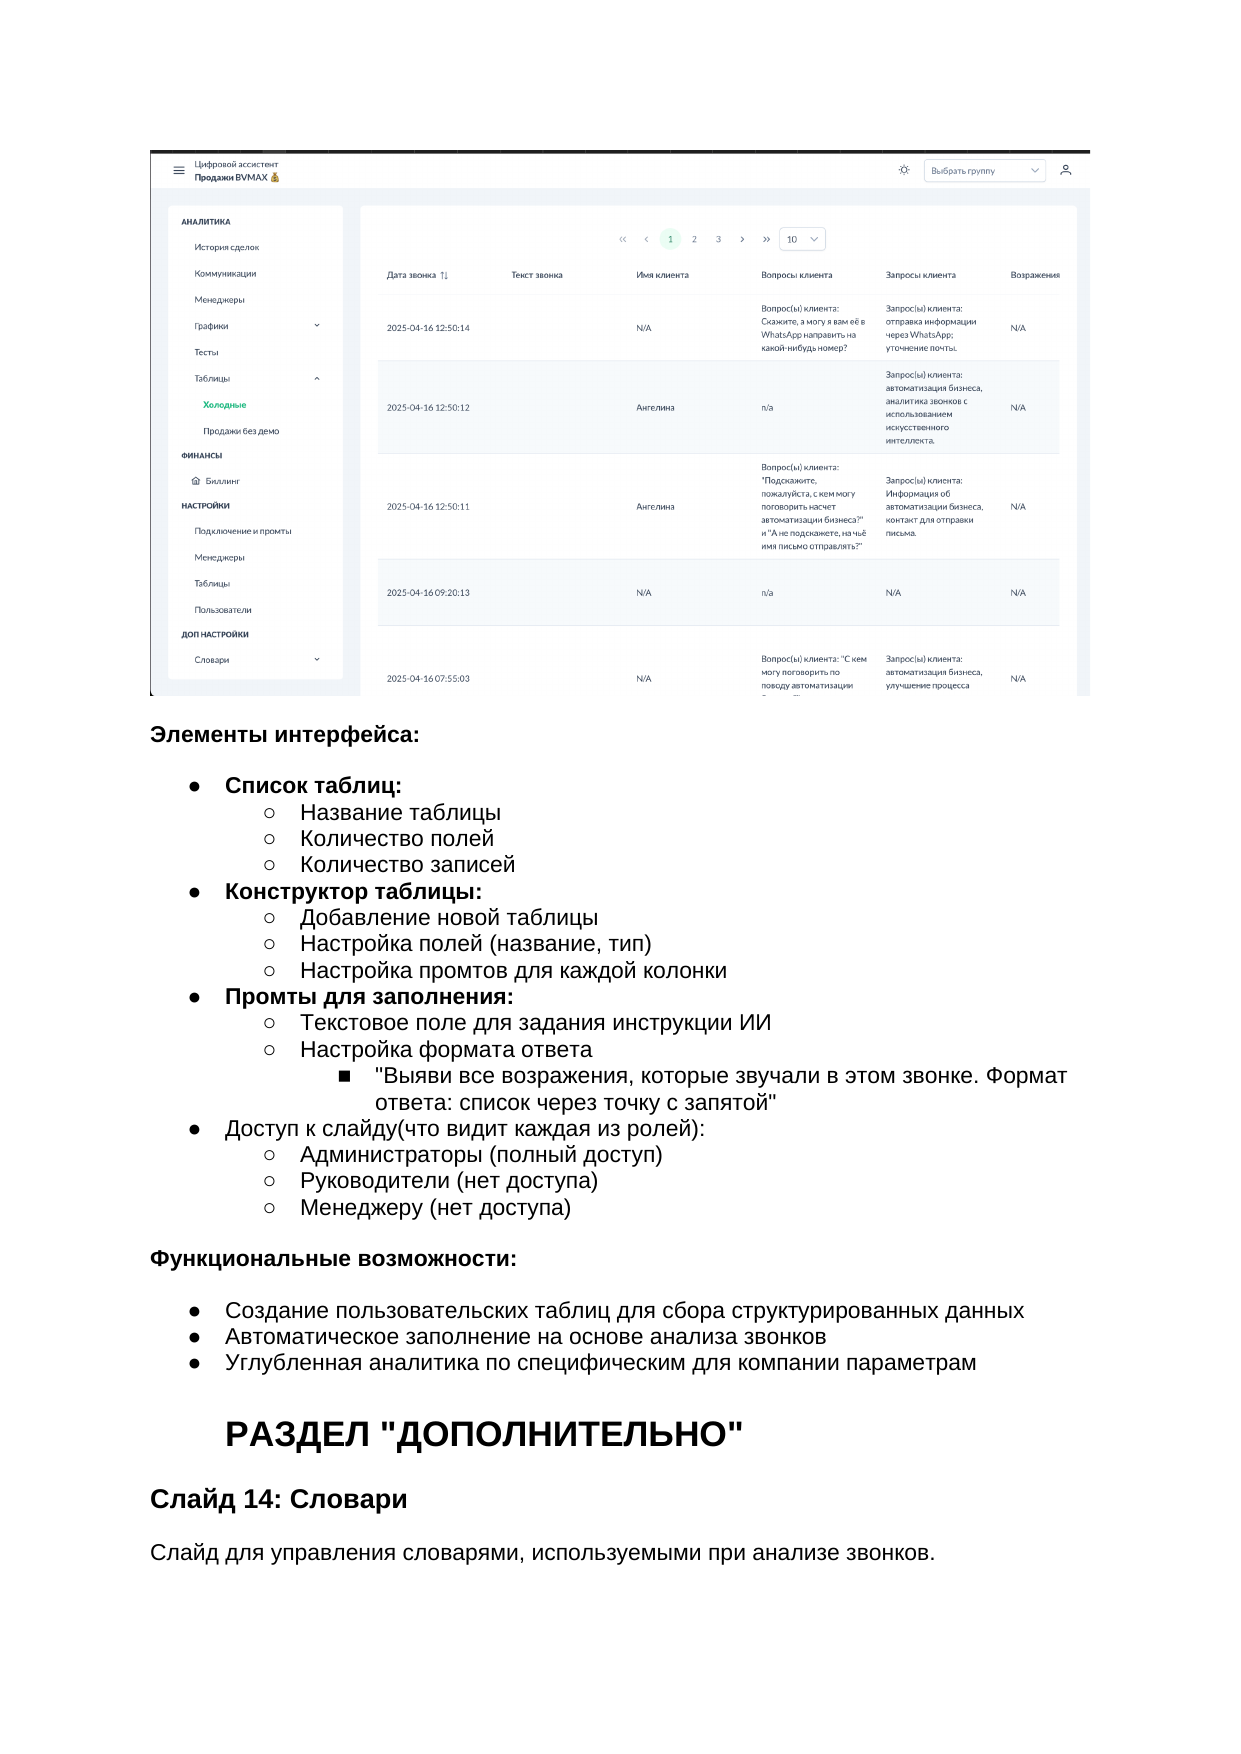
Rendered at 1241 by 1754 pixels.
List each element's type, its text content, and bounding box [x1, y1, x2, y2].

list Список таблиц: [187, 772, 1090, 798]
list Название таблицы [262, 798, 1090, 825]
list Доступ к слайду(что видит каждая из ролей): [187, 1115, 1090, 1141]
list Текстовое поле для задания инструкции ИИ [262, 1009, 1090, 1036]
text Функциональные возможности: [150, 1245, 1090, 1272]
subtitle РАЗДЕЛ "ДОПОЛНИТЕЛЬНО" [150, 1413, 1090, 1454]
text Элементы интерфейса: [150, 721, 1090, 747]
list "Выяви все возражения, которые звучали в этом звонке. Формат ответа: список через точку с запятой" [337, 1062, 1090, 1115]
list Руководители (нет доступа) [262, 1167, 1090, 1194]
list Менеджеру (нет доступа) [262, 1194, 1090, 1220]
list Настройка промтов для каждой колонки [262, 957, 1090, 983]
list Количество полей [262, 825, 1090, 851]
list Количество записей [262, 851, 1090, 878]
text Слайд для управления словарями, используемыми при анализе звонков. [150, 1539, 1090, 1566]
list Создание пользовательских таблиц для сбора структурированных данных [187, 1297, 1090, 1323]
subtitle Слайд 14: Словари [150, 1483, 1090, 1514]
list Углубленная аналитика по специфическим для компании параметрам [187, 1349, 1090, 1376]
list Промты для заполнения: [187, 983, 1090, 1009]
list Автоматическое заполнение на основе анализа звонков [187, 1323, 1090, 1349]
list Администраторы (полный доступ) [262, 1141, 1090, 1167]
list Конструктор таблицы: [187, 878, 1090, 904]
picture [150, 150, 1091, 696]
list Настройка полей (название, тип) [262, 930, 1090, 957]
list Настройка формата ответа [262, 1036, 1090, 1062]
list Добавление новой таблицы [262, 904, 1090, 930]
